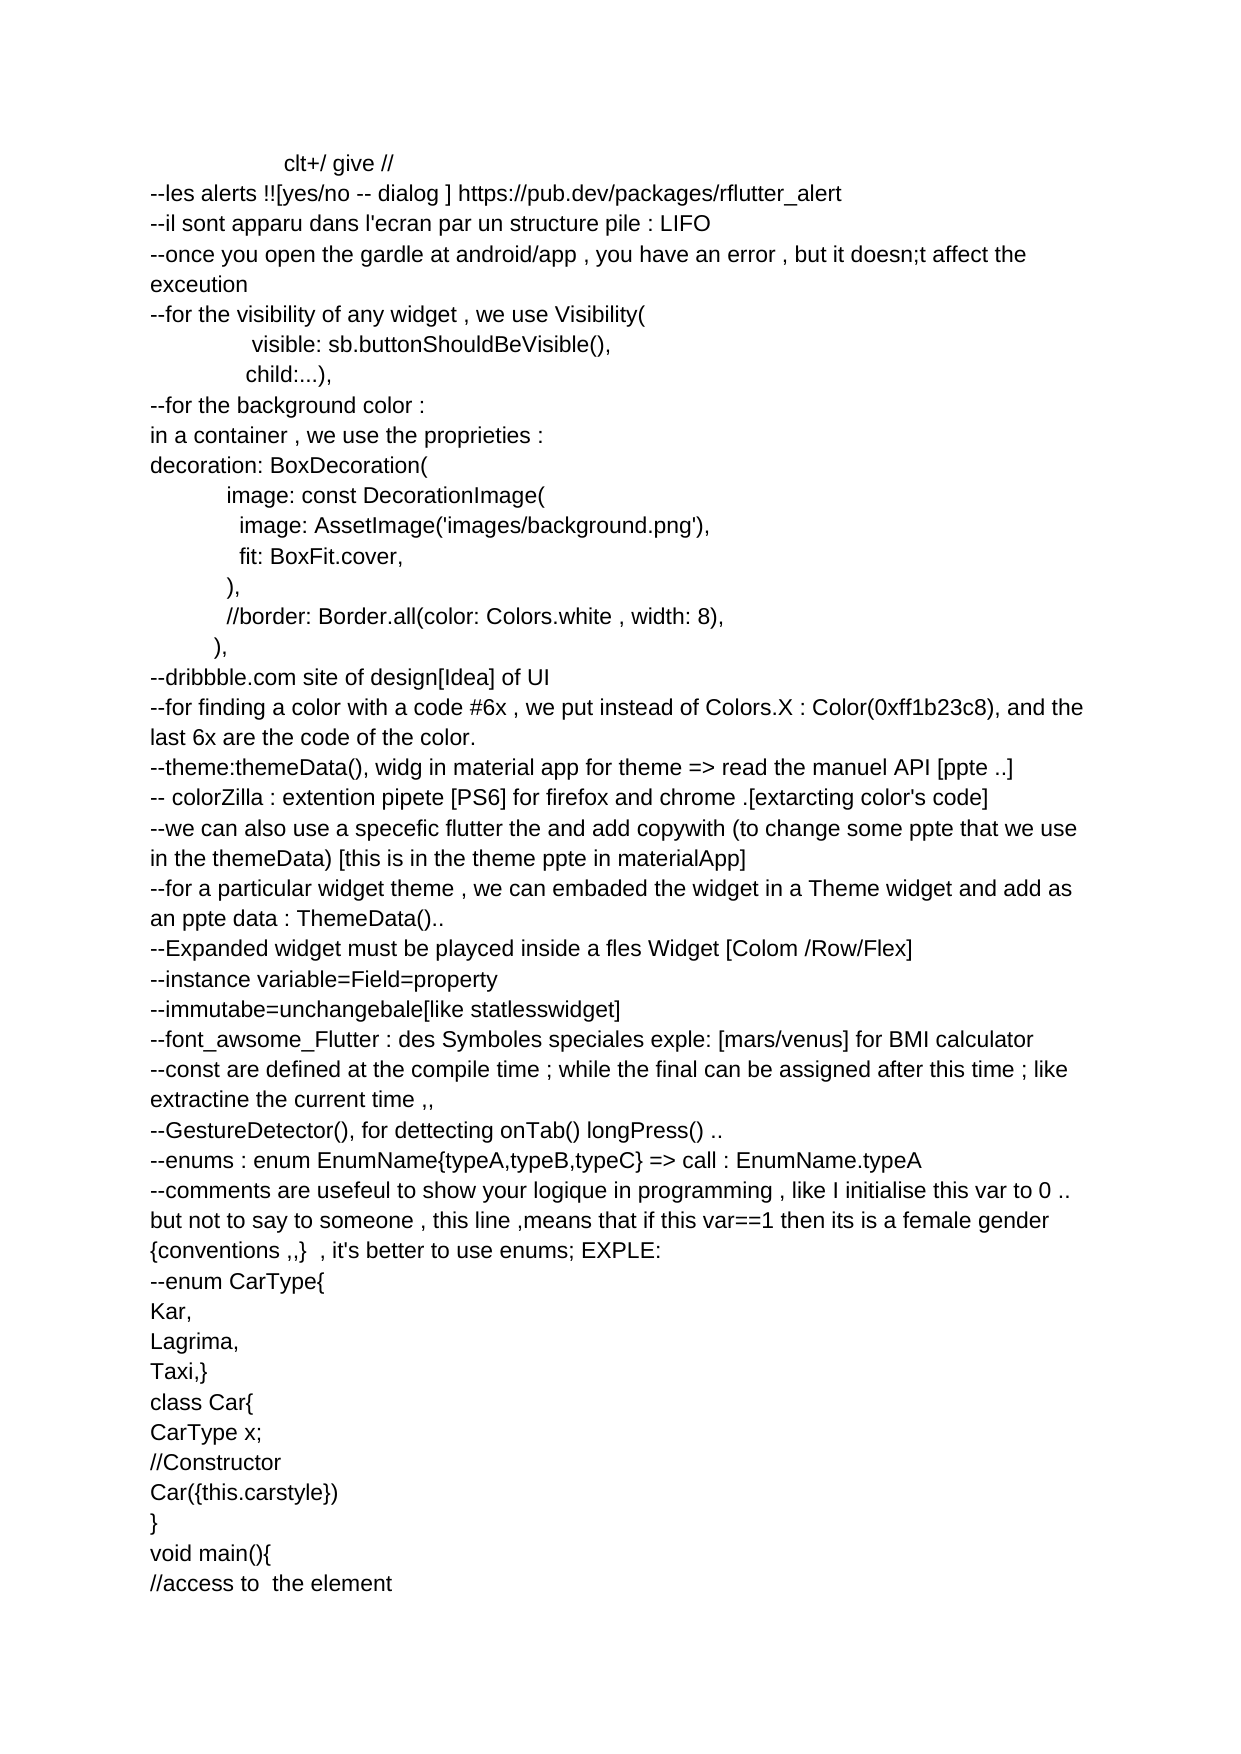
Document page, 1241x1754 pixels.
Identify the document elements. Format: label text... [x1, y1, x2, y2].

text --il sont apparu dans l'ecran par un structure pile : LIFO [150, 210, 1090, 237]
text --dribbble.com site of design[Idea] of UI [150, 663, 1090, 690]
text --immutabe=unchangebale[like statlesswidget] [150, 996, 1090, 1022]
text fit: BoxFit.cover, [150, 543, 1090, 569]
text } [150, 1509, 1090, 1536]
text ), [150, 573, 1090, 599]
text --GestureDetector(), for dettecting onTab() longPress() .. [150, 1117, 1090, 1143]
text --Expanded widget must be playced inside a fles Widget [Colom /Row/Flex] [150, 935, 1090, 962]
text --enum CarType{ [150, 1268, 1090, 1294]
text --comments are usefeul to show your logique in programming , like I initialise this var to 0 .. but not to say to someone , this line ,means that if this var==1 then its is a female gender {conventions ,,} , it's better to use enums; EXPLE: [150, 1177, 1090, 1264]
text image: AssetImage('images/background.png'), [150, 512, 1090, 539]
text CarType x; [150, 1419, 1090, 1445]
text --enums : enum EnumName{typeA,typeB,typeC} => call : EnumName.typeA [150, 1147, 1090, 1173]
text visible: sb.buttonShouldBeVisible(), [150, 331, 1090, 358]
text --for the background color : [150, 392, 1090, 418]
text ), [150, 633, 1090, 660]
text //access to the element [150, 1570, 1090, 1596]
text --once you open the gardle at android/app , you have an error , but it doesn;t affect the exceution [150, 241, 1090, 297]
text clt+/ give // [150, 150, 1090, 176]
text --for the visibility of any widget , we use Visibility( [150, 301, 1090, 327]
text --const are defined at the compile time ; while the final can be assigned after this time ; like extractine the current time ,, [150, 1056, 1090, 1113]
text --theme:themeData(), widg in material app for theme => read the manuel API [ppte ..] [150, 754, 1090, 781]
text --instance variable=Field=property [150, 966, 1090, 992]
text //Constructor [150, 1449, 1090, 1475]
text child:...), [150, 361, 1090, 388]
text image: const DecorationImage( [150, 482, 1090, 509]
text Lagrima, [150, 1328, 1090, 1354]
text --for a particular widget theme , we can embaded the widget in a Theme widget and add as an ppte data : ThemeData().. [150, 875, 1090, 932]
text //border: Border.all(color: Colors.white , width: 8), [150, 603, 1090, 629]
text -- colorZilla : extention pipete [PS6] for firefox and chrome .[extarcting color's code] [150, 784, 1090, 811]
text void main(){ [150, 1539, 1090, 1566]
text Kar, [150, 1298, 1090, 1324]
text Car({this.carstyle}) [150, 1479, 1090, 1506]
text in a container , we use the proprieties : [150, 422, 1090, 448]
text Taxi,} [150, 1358, 1090, 1385]
text --for finding a color with a code #6x , we put instead of Colors.X : Color(0xff1b23c8), and the last 6x are the code of the color. [150, 694, 1090, 750]
text class Car{ [150, 1388, 1090, 1415]
text decoration: BoxDecoration( [150, 452, 1090, 478]
text --font_awsome_Flutter : des Symboles speciales exple: [mars/venus] for BMI calculator [150, 1026, 1090, 1052]
text --we can also use a specefic flutter the and add copywith (to change some ppte that we use in the themeData) [this is in the theme ppte in materialApp] [150, 814, 1090, 871]
text --les alerts !![yes/no -- dialog ] https://pub.dev/packages/rflutter_alert [150, 180, 1090, 207]
